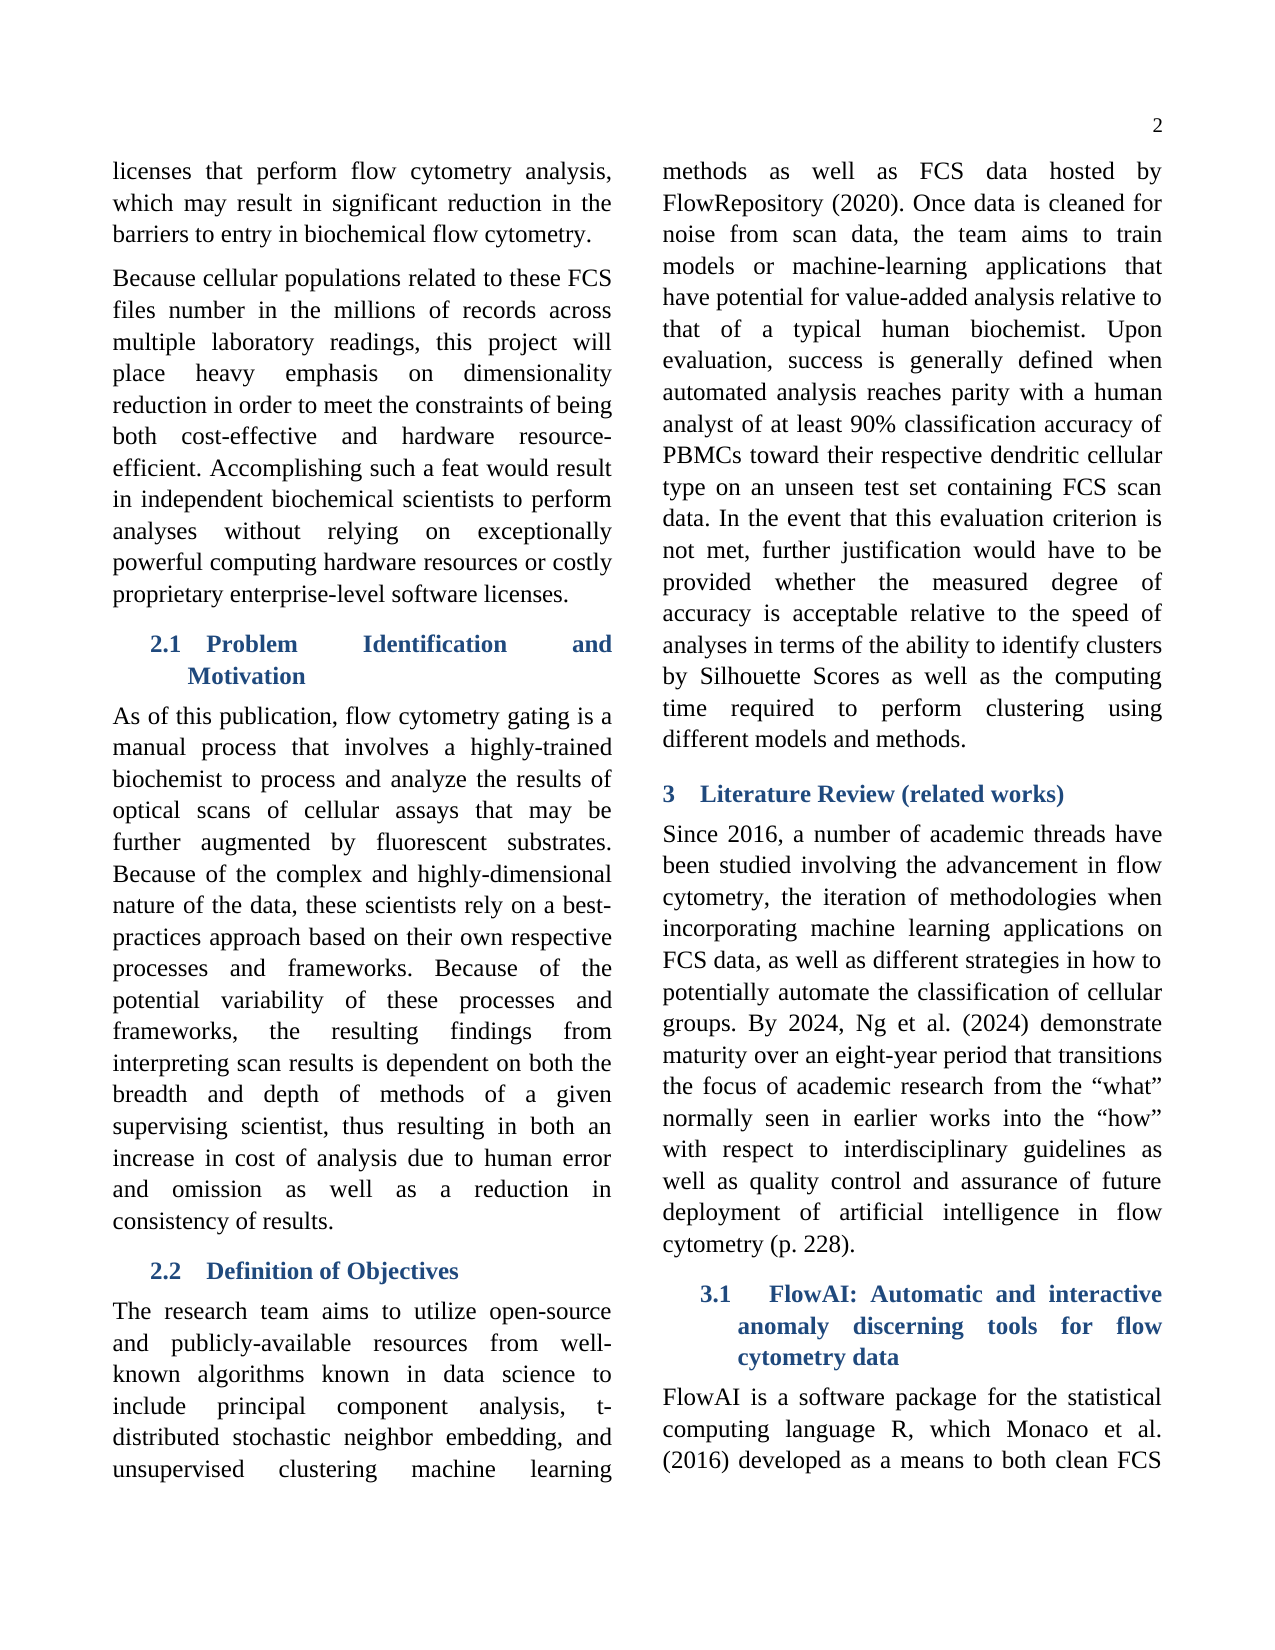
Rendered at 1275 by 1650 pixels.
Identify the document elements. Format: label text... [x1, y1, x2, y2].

text As of this publication, flow cytometry gating is a manual process that involves a highly-trained biochemist to process and analyze the results of optical scans of cellular assays that may be further augmented by fluorescent substrates. Because of the complex and highly-dimensional nature of the data, these scientists rely on a best-practices approach based on their own respective processes and frameworks. Because of the potential variability of these processes and frameworks, the resulting findings from interpreting scan results is dependent on both the breadth and depth of methods of a given supervising scientist, thus resulting in both an increase in cost of analysis due to human error and omission as well as a reduction in consistency of results. [112, 701, 612, 1234]
text 3.1 FlowAI: Automatic and interactive anomaly discerning tools for flow cytometry data [700, 1279, 1162, 1371]
text 2.1 Problem Identification and Motivation [150, 629, 612, 690]
text Since 2016, a number of academic threads have been studied involving the advancement in flow cytometry, the iteration of methodologies when incorporating machine learning applications on FCS data, as well as different strategies in how to potentially automate the classification of cellular groups. By 2024, Ng et al. (2024) demonstrate maturity over an eight-year period that transitions the focus of academic research from the “what” normally seen in earlier works into the “how” with respect to interdisciplinary guidelines as well as quality control and assurance of future deployment of artificial intelligence in flow cytometry (p. 228). [662, 819, 1162, 1258]
text The research team aims to utilize open-source and publicly-available resources from well-known algorithms known in data science to include principal component analysis, t-distributed stochastic neighbor embedding, and unsupervised clustering machine learning methods as well as FCS data hosted by FlowRepository (2020). Once data is cleaned for noise from scan data, the team aims to train models or machine-learning applications that have potential for value-added analysis relative to that of a typical human biochemist. Upon evaluation, success is generally defined when automated analysis reaches parity with a human analyst of at least 90% classification accuracy of PBMCs toward their respective dendritic cellular type on an unseen test set containing FCS scan data. In the event that this evaluation criterion is not met, further justification would have to be provided whether the measured degree of accuracy is acceptable relative to the speed of analyses in terms of the ability to identify clusters by Silhouette Scores as well as the computing time required to perform clustering using different models and methods. [112, 1296, 612, 1483]
text Because cellular populations related to these FCS files number in the millions of records across multiple laboratory readings, this project will place heavy emphasis on dimensionality reduction in order to meet the constraints of being both cost-effective and hardware resource-efficient. Accomplishing such a feat would result in independent biochemical scientists to perform analyses without relying on exceptionally powerful computing hardware resources or costly proprietary enterprise-level software licenses. [112, 263, 612, 608]
text The research team aims to utilize open-source and publicly-available resources from well-known algorithms known in data science to include principal component analysis, t-distributed stochastic neighbor embedding, and unsupervised clustering machine learning methods as well as FCS data hosted by FlowRepository (2020). Once data is cleaned for noise from scan data, the team aims to train models or machine-learning applications that have potential for value-added analysis relative to that of a typical human biochemist. Upon evaluation, success is generally defined when automated analysis reaches parity with a human analyst of at least 90% classification accuracy of PBMCs toward their respective dendritic cellular type on an unseen test set containing FCS scan data. In the event that this evaluation criterion is not met, further justification would have to be provided whether the measured degree of accuracy is acceptable relative to the speed of analyses in terms of the ability to identify clusters by Silhouette Scores as well as the computing time required to perform clustering using different models and methods. [662, 156, 1162, 753]
text 2.2 Definition of Objectives [150, 1256, 612, 1285]
text 3 Literature Review (related works) [662, 779, 1162, 808]
